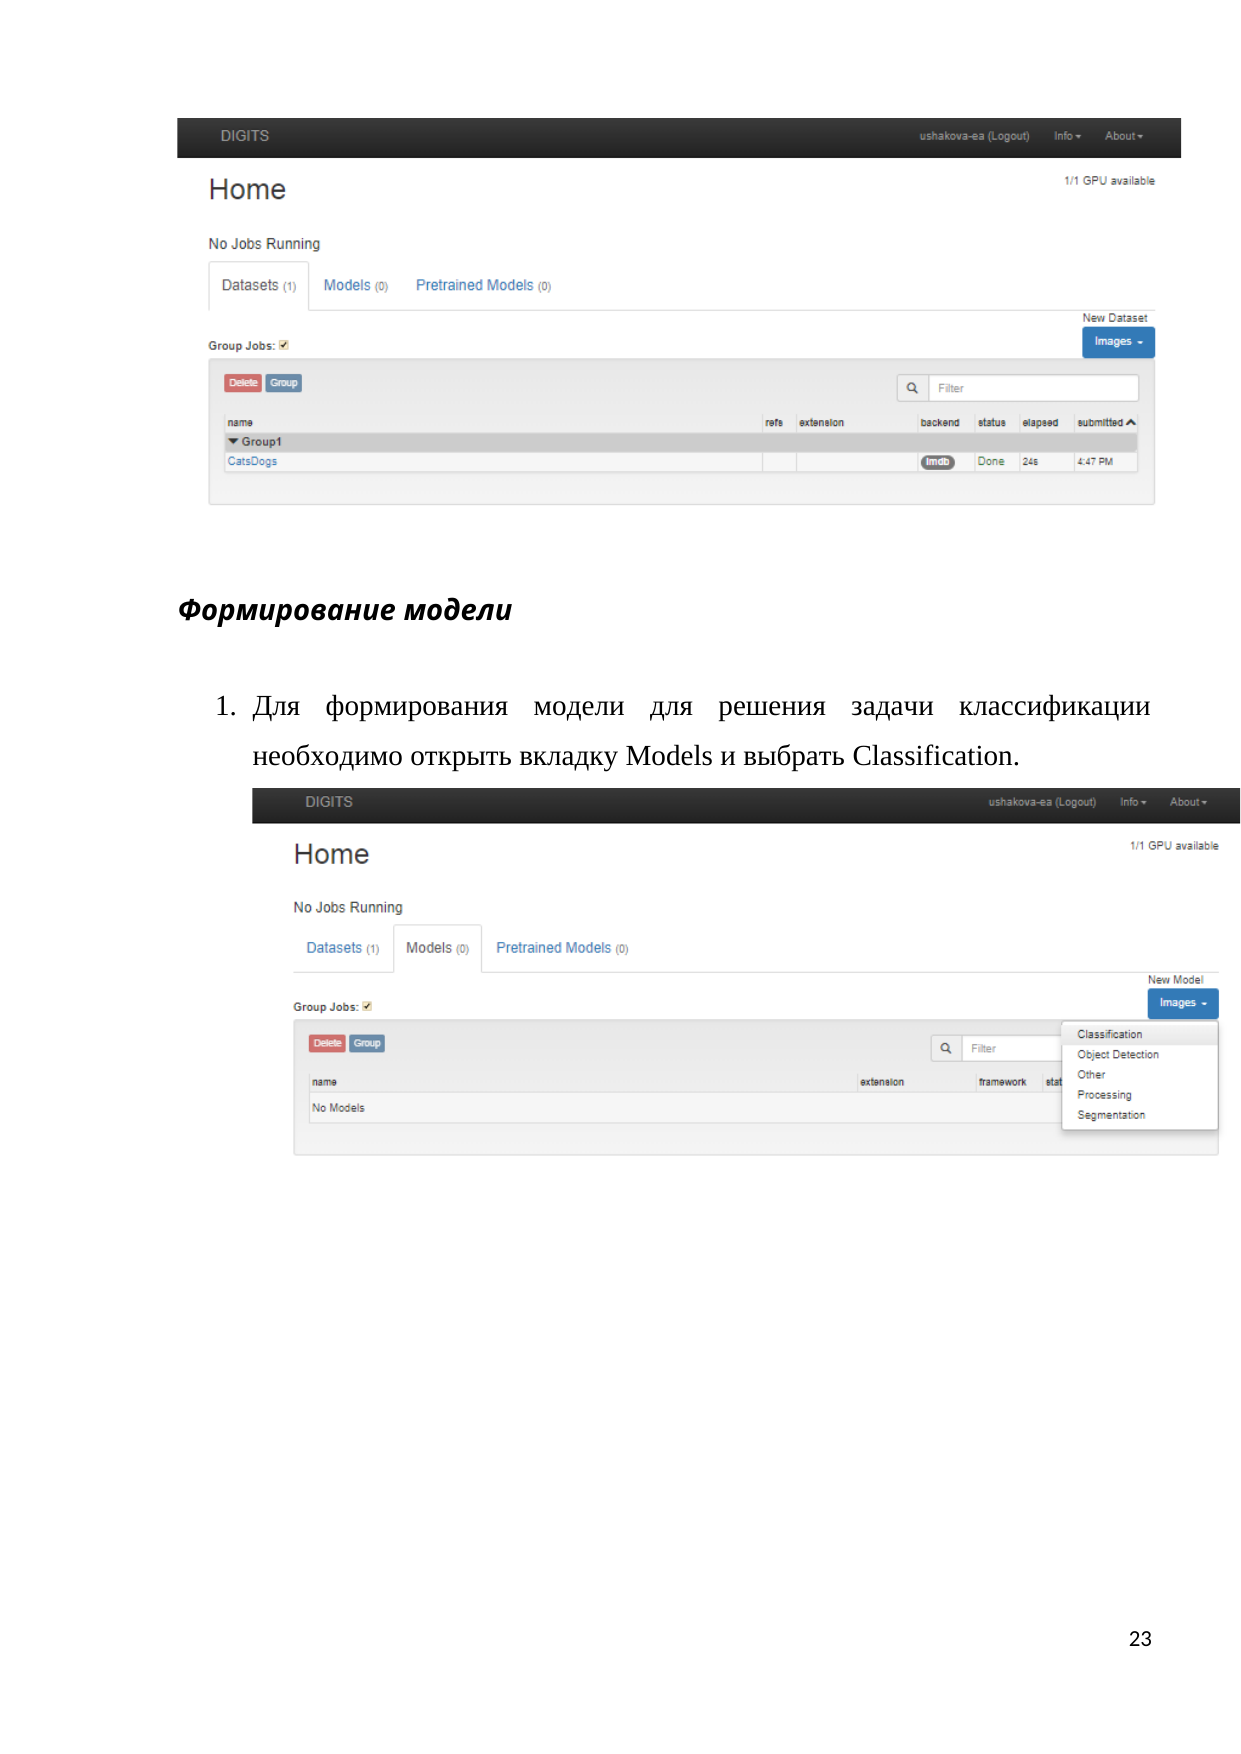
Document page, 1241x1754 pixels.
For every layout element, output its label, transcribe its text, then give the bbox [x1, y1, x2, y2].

list Для формирования модели для решения задачи классификации необходимо открыть вкладку Models и выбрать Classification. [215, 688, 1152, 772]
picture [177, 118, 1182, 521]
picture [252, 788, 1241, 1177]
subtitle Формирование модели [177, 589, 1152, 629]
